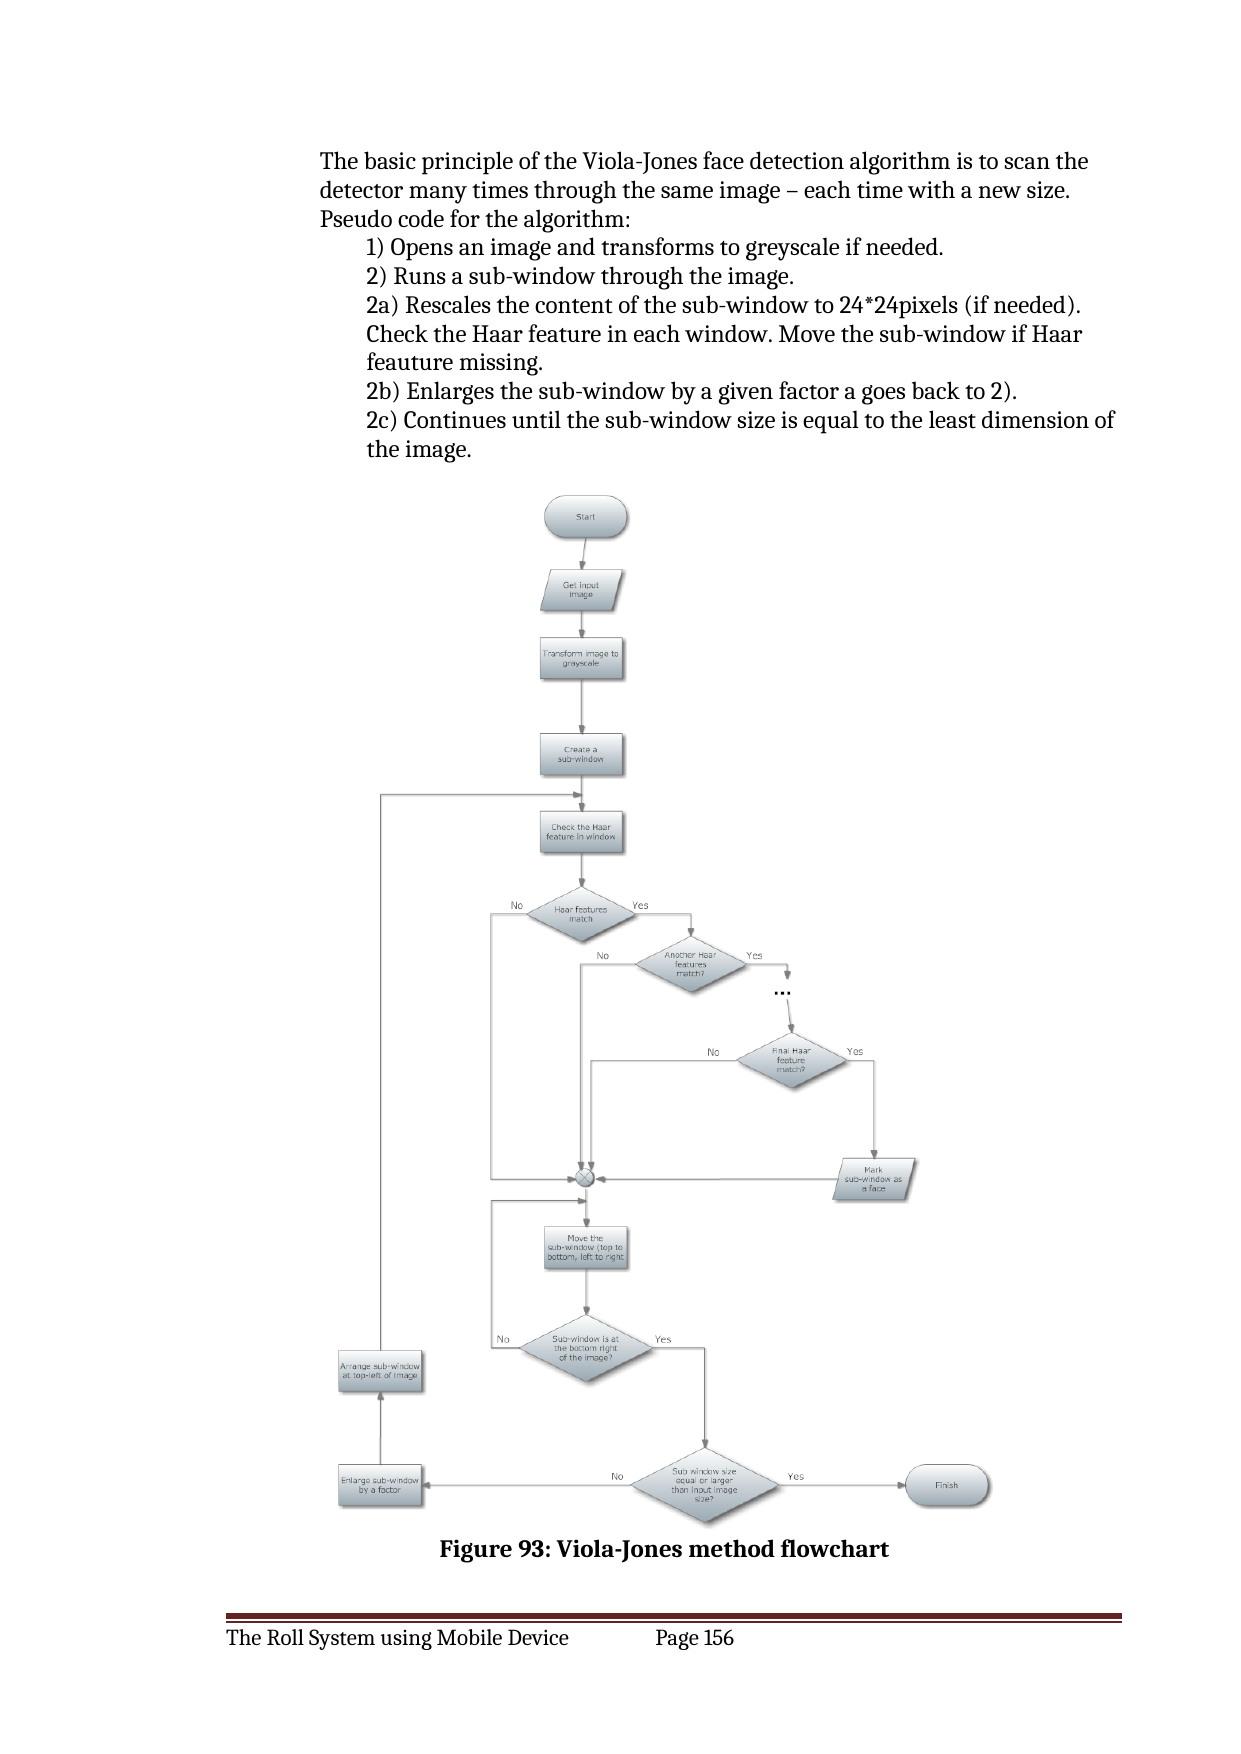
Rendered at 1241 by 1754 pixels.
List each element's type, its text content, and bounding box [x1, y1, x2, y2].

text 2) Runs a sub-window through the image. [366, 262, 1122, 291]
text Figure 93: Viola-Jones method flowchart [207, 1535, 1122, 1564]
text 2a) Rescales the content of the sub-window to 24*24pixels (if needed). Check the Haar feature in each window. Move the sub-window if Haar feauture missing. [366, 291, 1122, 377]
text 2c) Continues until the sub-window size is equal to the least dimension of the image. [366, 406, 1122, 463]
text The basic principle of the Viola-Jones face detection algorithm is to scan the detector many times through the same image – each time with a new size. Pseudo code for the algorithm: [319, 147, 1122, 233]
text 2b) Enlarges the sub-window by a given factor a goes back to 2). [366, 377, 1122, 406]
picture [335, 492, 994, 1532]
text 1) Opens an image and transforms to greyscale if needed. [366, 233, 1122, 262]
